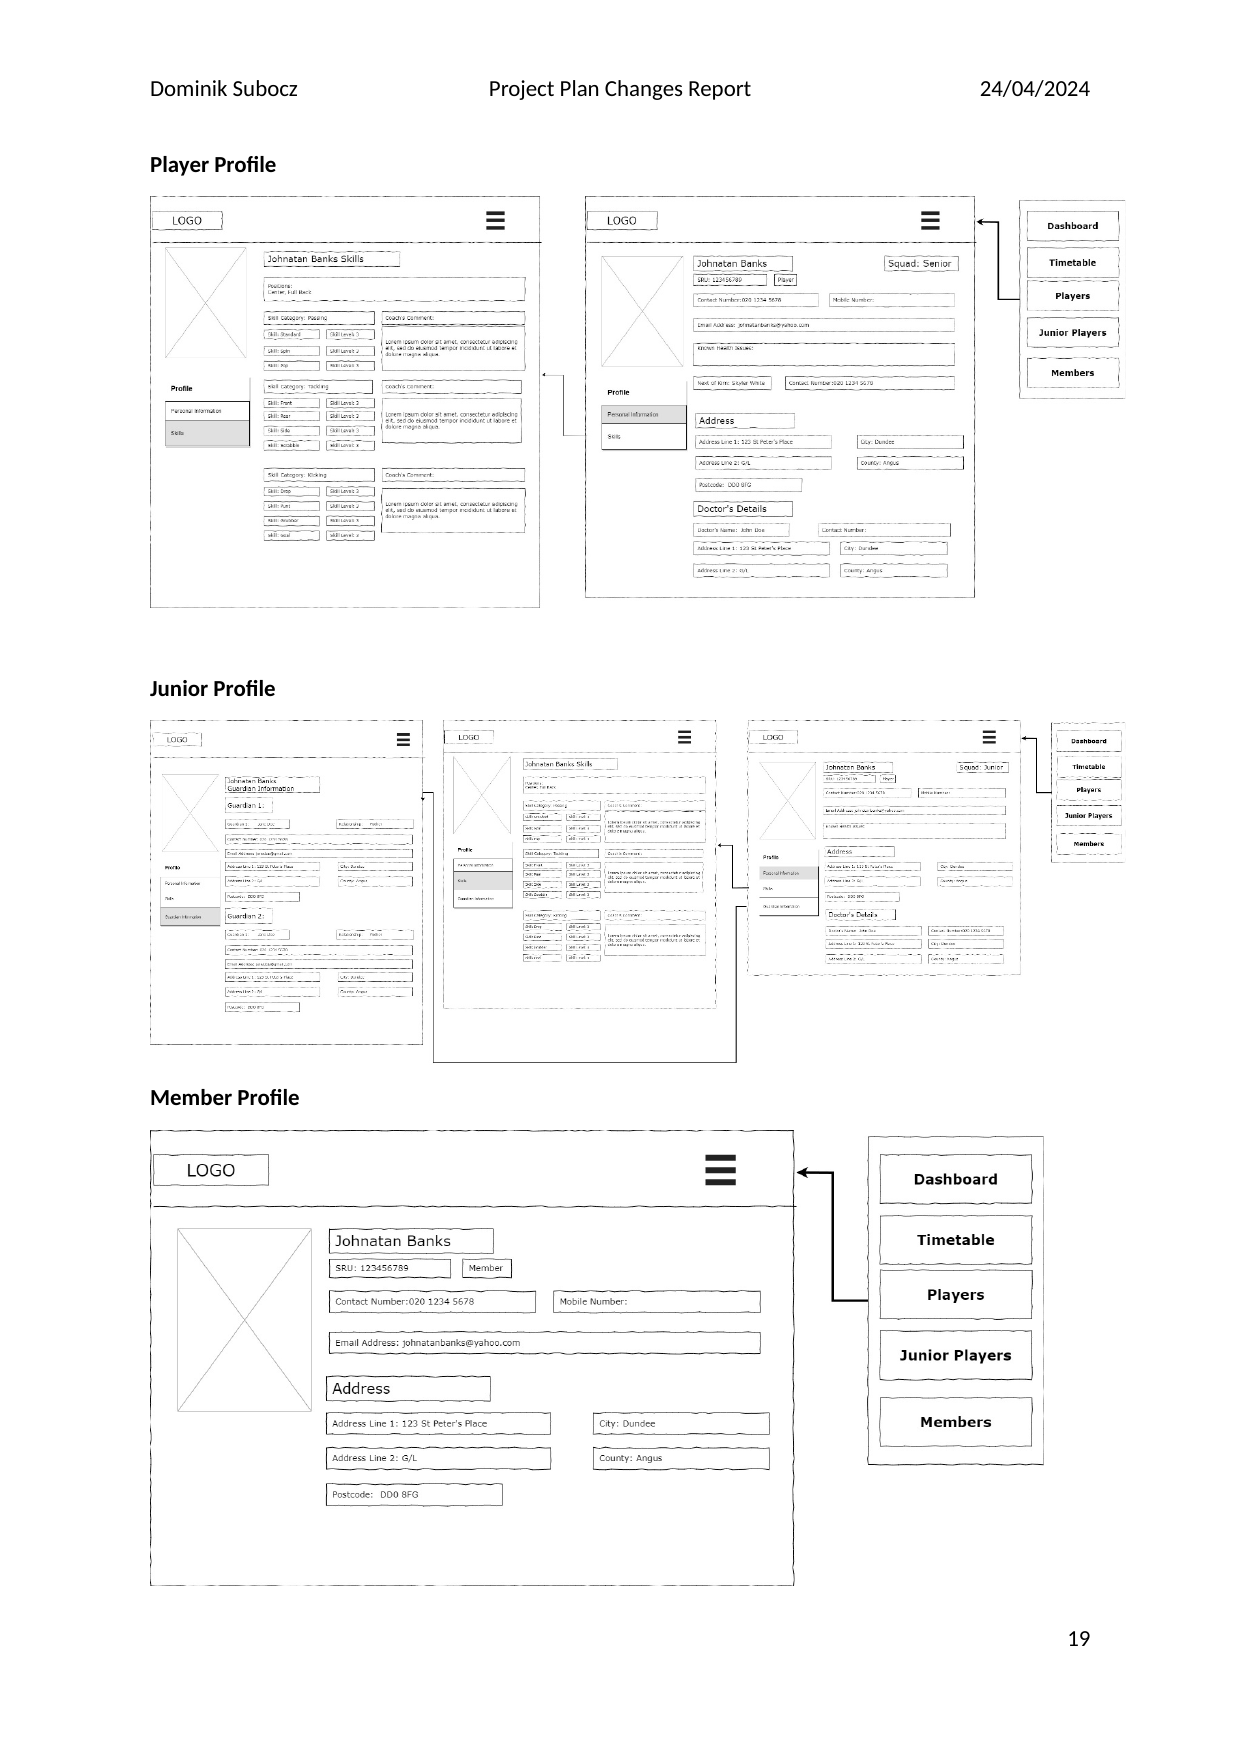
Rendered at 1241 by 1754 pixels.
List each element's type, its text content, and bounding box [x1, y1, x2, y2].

text Junior Profile [150, 674, 1090, 702]
picture [150, 196, 1125, 608]
text Player Profile [150, 150, 1090, 178]
picture [150, 720, 1125, 1065]
picture [150, 1130, 1044, 1586]
text Member Profile [150, 1083, 1090, 1112]
